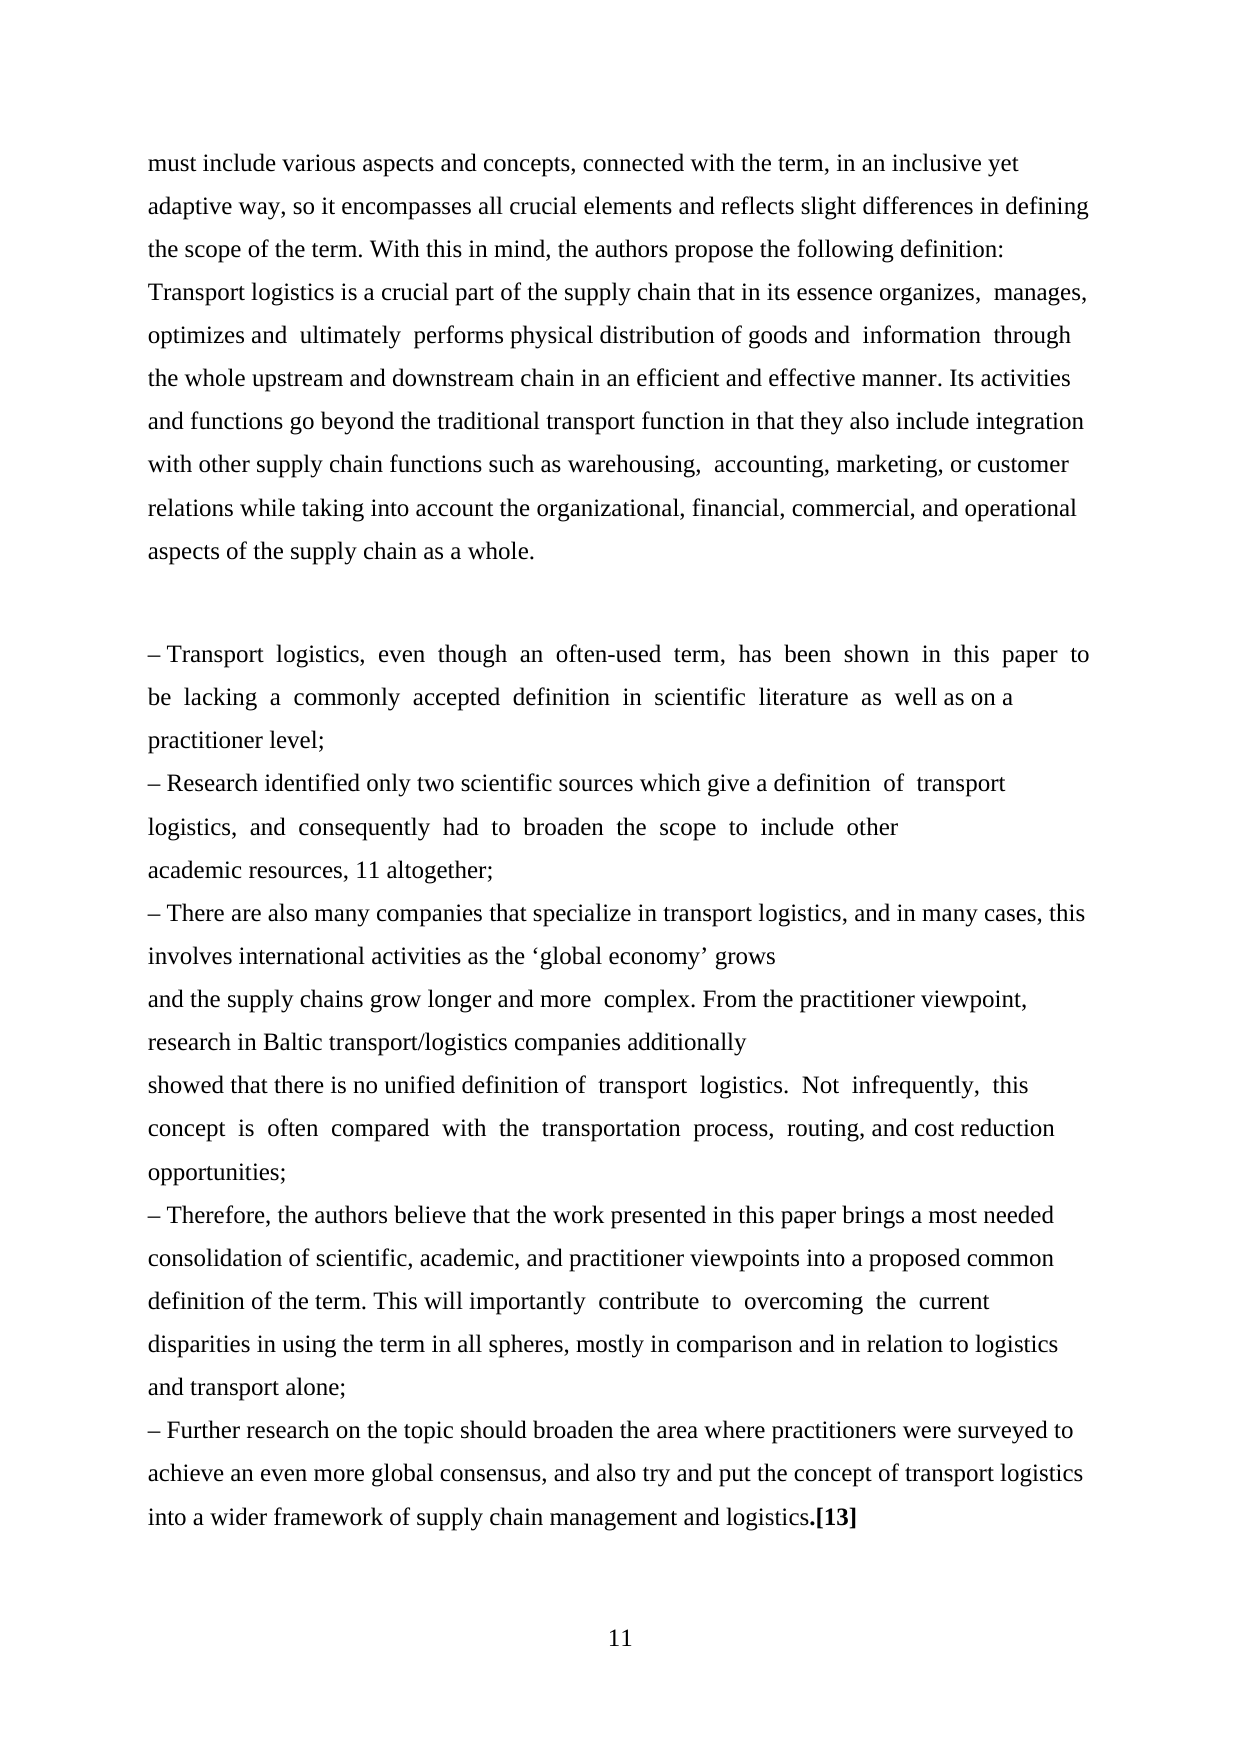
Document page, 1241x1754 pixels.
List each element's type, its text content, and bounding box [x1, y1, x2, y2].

text showed that there is no unified definition of transport logistics. Not infrequently, this concept is often compared with the transportation process, routing, and cost reduction opportunities; [148, 1070, 1093, 1185]
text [148, 148, 1093, 564]
text – Research identified only two scientific sources which give a definition of transport logistics, and consequently had to broaden the scope to include other [148, 768, 1093, 840]
text – Transport logistics, even though an often-used term, has been shown in this paper to be lacking a commonly accepted definition in scientific literature as well as on a practitioner level; [148, 639, 1093, 754]
text – Further research on the topic should broaden the area where practitioners were surveyed to achieve an even more global consensus, and also try and put the concept of transport logistics into a wider framework of supply chain management and logistics.[13] [148, 1415, 1093, 1530]
text – There are also many companies that specialize in transport logistics, and in many cases, this involves international activities as the ‘global economy’ grows [148, 898, 1093, 970]
text – Therefore, the authors believe that the work presented in this paper brings a most needed consolidation of scientific, academic, and practitioner viewpoints into a proposed common definition of the term. This will importantly contribute to overcoming the current disparities in using the term in all spheres, mostly in comparison and in relation to logistics and transport alone; [148, 1200, 1093, 1401]
text academic resources, 11 altogether; [148, 855, 1093, 883]
text and the supply chains grow longer and more complex. From the practitioner viewpoint, research in Baltic transport/logistics companies additionally [148, 984, 1093, 1056]
